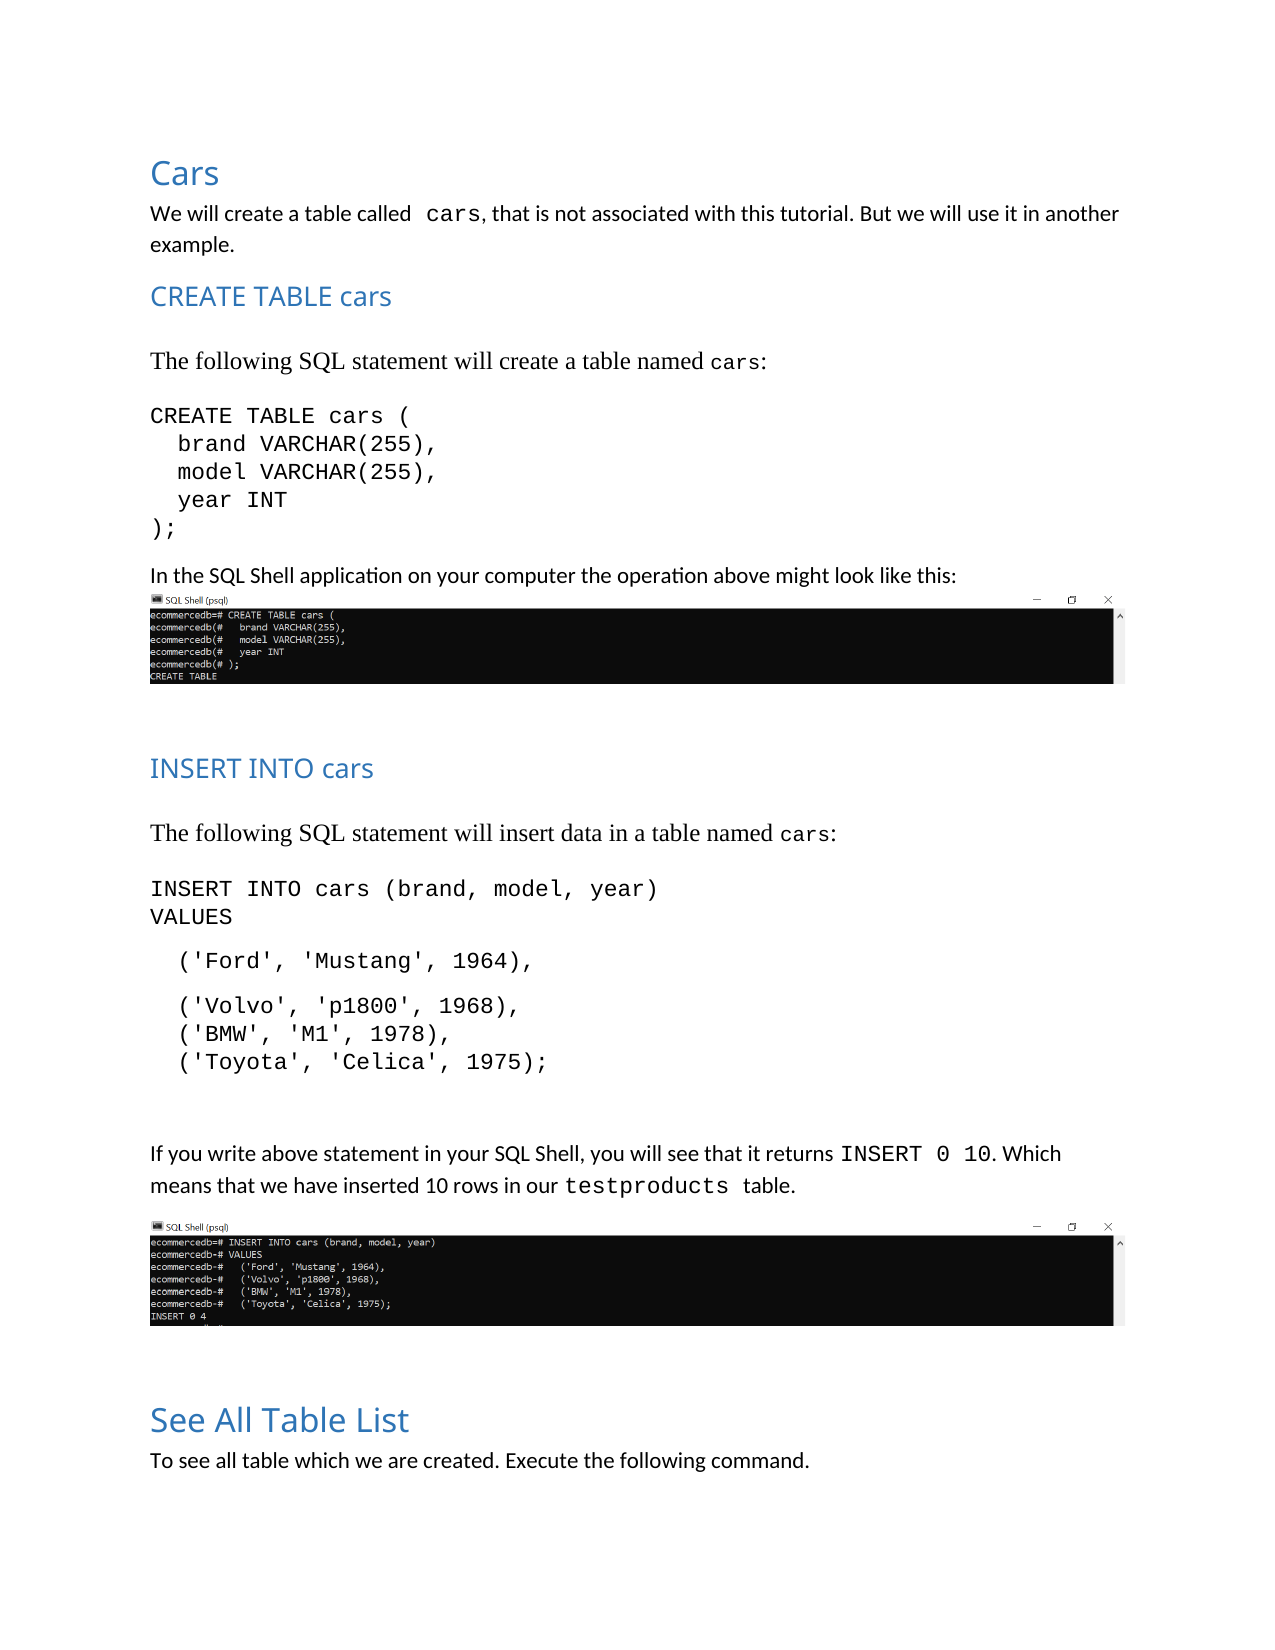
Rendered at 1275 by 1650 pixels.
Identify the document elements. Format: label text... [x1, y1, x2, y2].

text The following SQL statement will insert data in a table named cars: [150, 818, 1125, 848]
text To see all table which we are created. Execute the following command. [150, 1446, 1125, 1474]
text In the SQL Shell application on your computer the operation above might look like this: [150, 561, 1125, 591]
subtitle CREATE TABLE cars [150, 277, 1125, 314]
subtitle Cars [150, 150, 1125, 195]
picture [150, 1218, 1125, 1326]
text CREATE TABLE cars ( brand VARCHAR(255), model VARCHAR(255), year INT ); [150, 405, 1125, 542]
text We will create a table called cars, that is not associated with this tutorial. But we will use it in another example. [150, 199, 1125, 258]
text The following SQL statement will create a table named cars: [150, 346, 1125, 376]
text If you write above statement in your SQL Shell, you will see that it returns INSERT 0 10. Which means that we have inserted 10 rows in our testproducts table. [150, 1139, 1125, 1200]
subtitle INSERT INTO cars [150, 749, 1125, 786]
text INSERT INTO cars (brand, model, year) VALUES [150, 877, 1125, 931]
text ('Volvo', 'p1800', 1968), ('BMW', 'M1', 1978), ('Toyota', 'Celica', 1975); [150, 994, 1125, 1076]
text ('Ford', 'Mustang', 1964), [150, 950, 1125, 976]
picture [150, 591, 1125, 684]
subtitle See All Table List [150, 1397, 1125, 1443]
